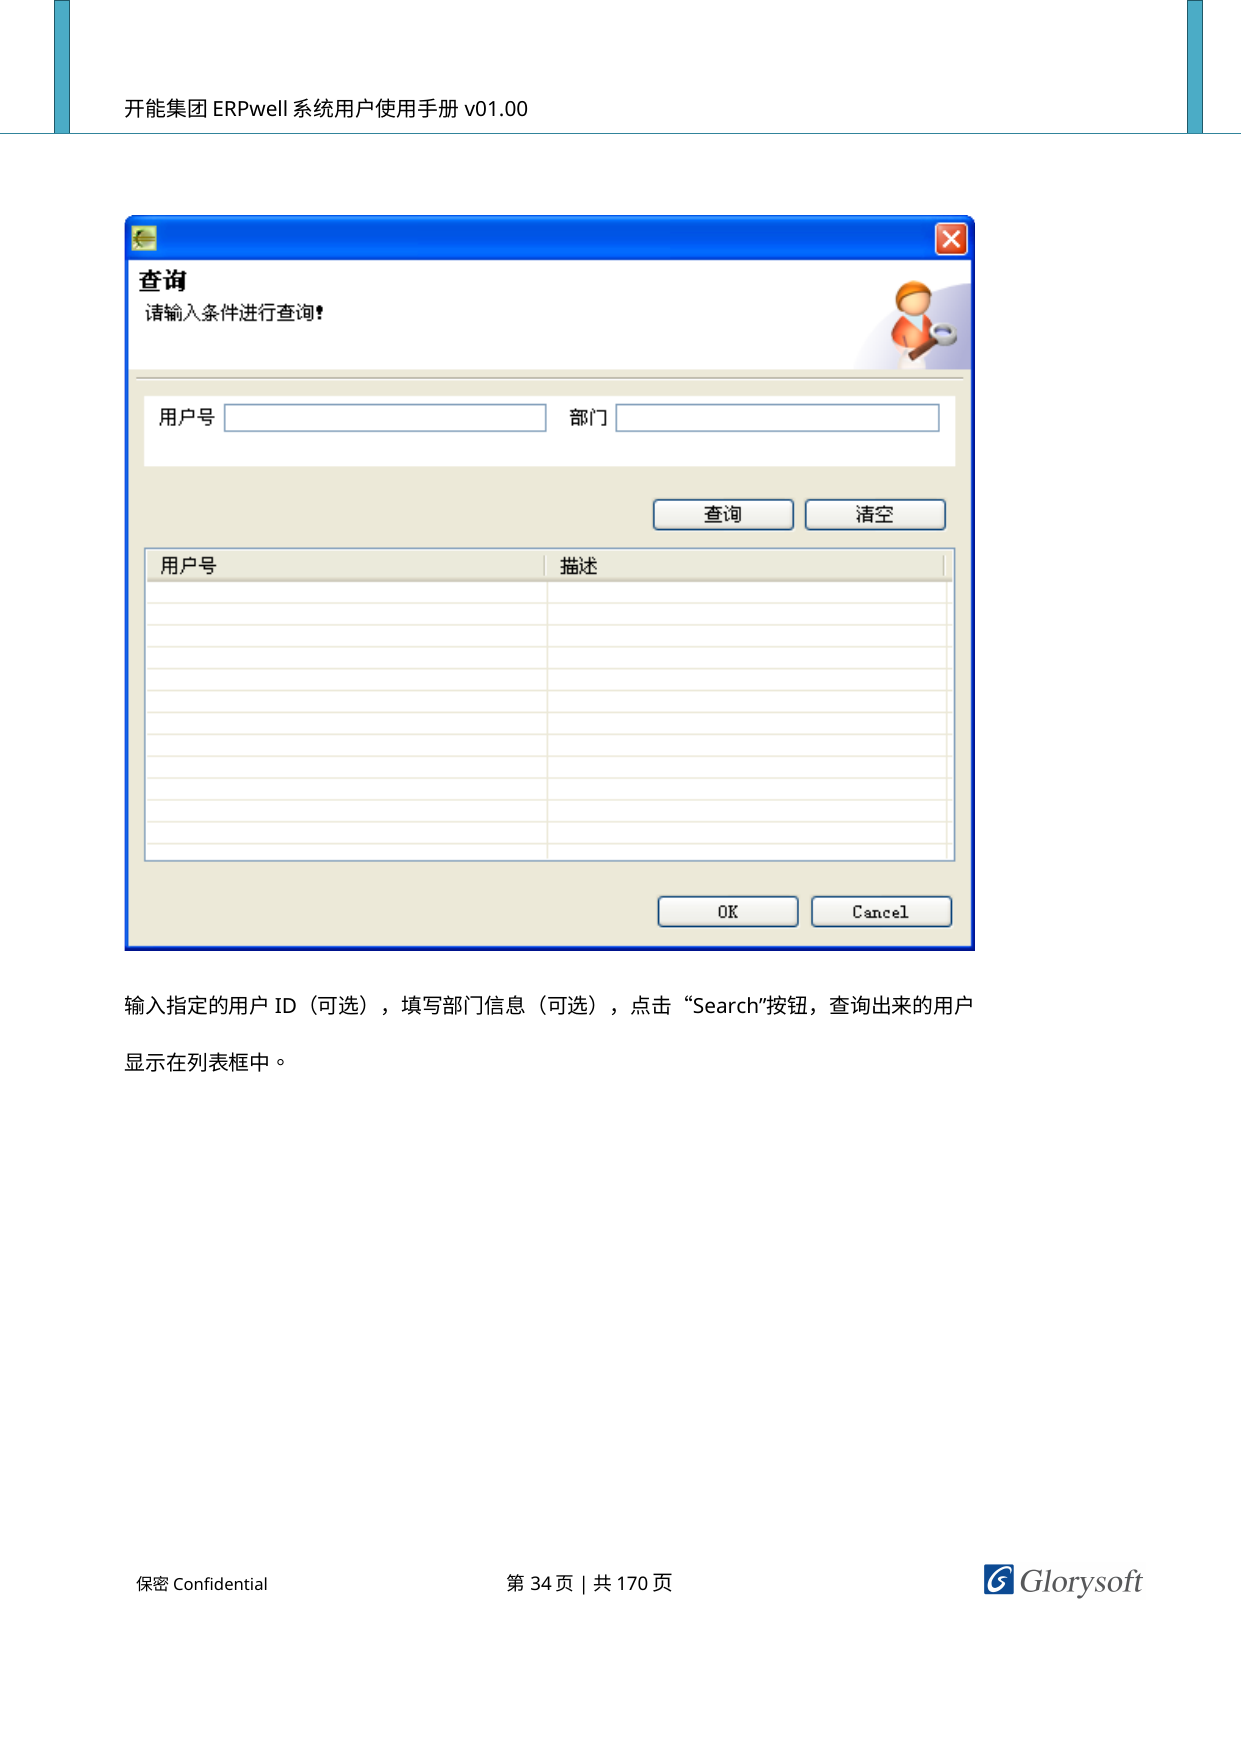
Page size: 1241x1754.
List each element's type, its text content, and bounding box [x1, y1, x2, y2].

picture [981, 1562, 1146, 1600]
text 输入指定的用户ID（可选），填写部门信息（可选），点击“Search”按钮，查询出来的用户 [124, 988, 1150, 1020]
text 显示在列表框中。 [124, 1046, 1150, 1078]
